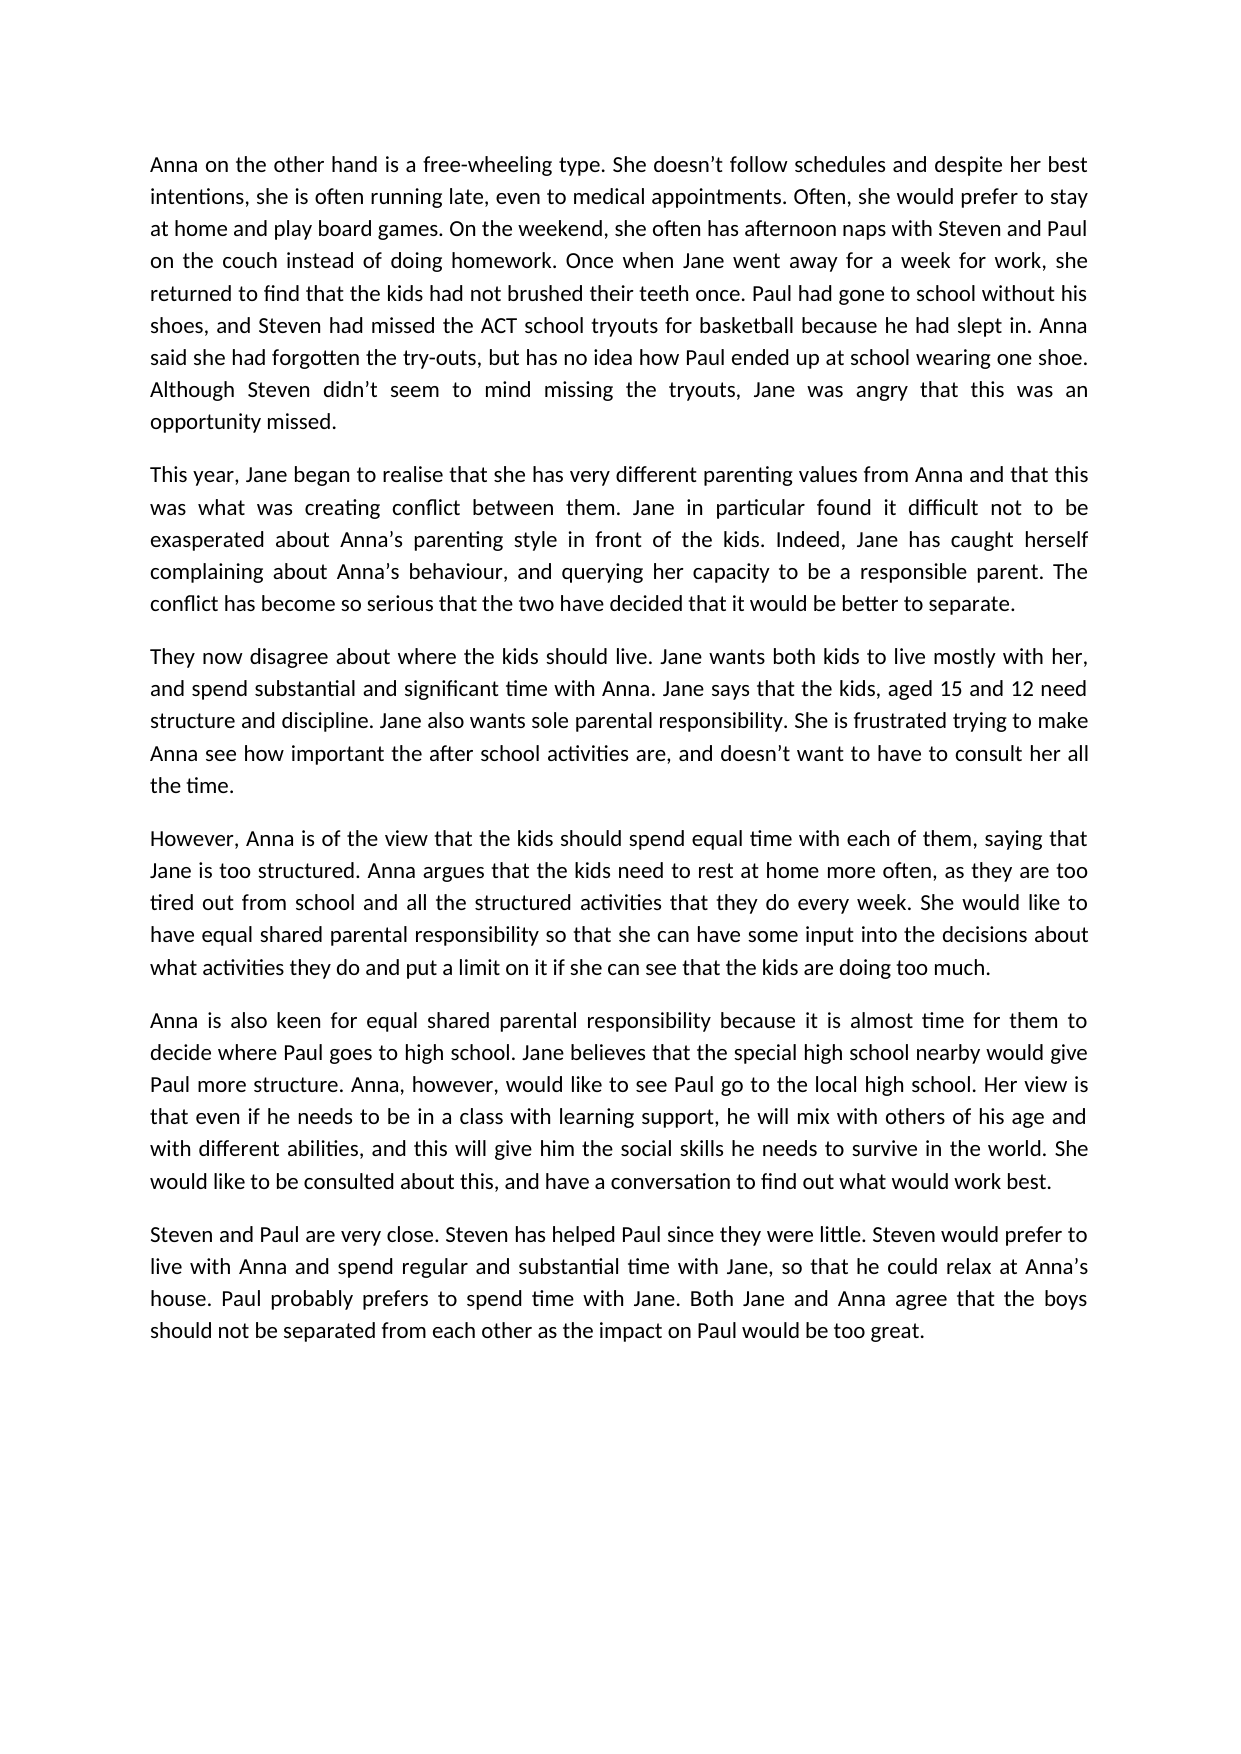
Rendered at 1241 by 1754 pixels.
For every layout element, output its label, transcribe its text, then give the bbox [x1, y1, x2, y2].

text Anna is also keen for equal shared parental responsibility because it is almost time for them to decide where Paul goes to high school. Jane believes that the special high school nearby would give Paul more structure. Anna, however, would like to see Paul go to the local high school. Her view is that even if he needs to be in a class with learning support, he will mix with others of his age and with different abilities, and this will give him the social skills he needs to survive in the world. She would like to be consulted about this, and have a conversation to find out what would work best. [150, 1006, 1090, 1195]
text They now disagree about where the kids should live. Jane wants both kids to live mostly with her, and spend substantial and significant time with Anna. Jane says that the kids, aged 15 and 12 need structure and discipline. Jane also wants sole parental responsibility. She is frustrated trying to make Anna see how important the after school activities are, and doesn’t want to have to consult her all the time. [150, 642, 1090, 799]
text This year, Jane began to realise that she has very different parenting values from Anna and that this was what was creating conflict between them. Jane in particular found it difficult not to be exasperated about Anna’s parenting style in front of the kids. Indeed, Jane has caught herself complaining about Anna’s behaviour, and querying her capacity to be a responsible parent. The conflict has become so serious that the two have decided that it would be better to separate. [150, 461, 1090, 617]
text Steven and Paul are very close. Steven has helped Paul since they were little. Steven would prefer to live with Anna and spend regular and substantial time with Jane, so that he could relax at Anna’s house. Paul probably prefers to spend time with Jane. Both Jane and Anna agree that the boys should not be separated from each other as the impact on Paul would be too great. [150, 1220, 1090, 1344]
text However, Anna is of the view that the kids should spend equal time with each of them, saying that Jane is too structured. Anna argues that the kids need to rest at home more often, as they are too tired out from school and all the structured activities that they do every week. She would like to have equal shared parental responsibility so that she can have some input into the decisions about what activities they do and put a limit on it if she can see that the kids are doing too much. [150, 824, 1090, 981]
text Anna on the other hand is a free-wheeling type. She doesn’t follow schedules and despite her best intentions, she is often running late, even to medical appointments. Often, she would prefer to stay at home and play board games. On the weekend, she often has afternoon naps with Steven and Paul on the couch instead of doing homework. Once when Jane went away for a week for work, she returned to find that the kids had not brushed their teeth once. Paul had gone to school without his shoes, and Steven had missed the ACT school tryouts for basketball because he had slept in. Anna said she had forgotten the try-outs, but has no idea how Paul ended up at school wearing one shoe. Although Steven didn’t seem to mind missing the tryouts, Jane was angry that this was an opportunity missed. [150, 150, 1090, 436]
